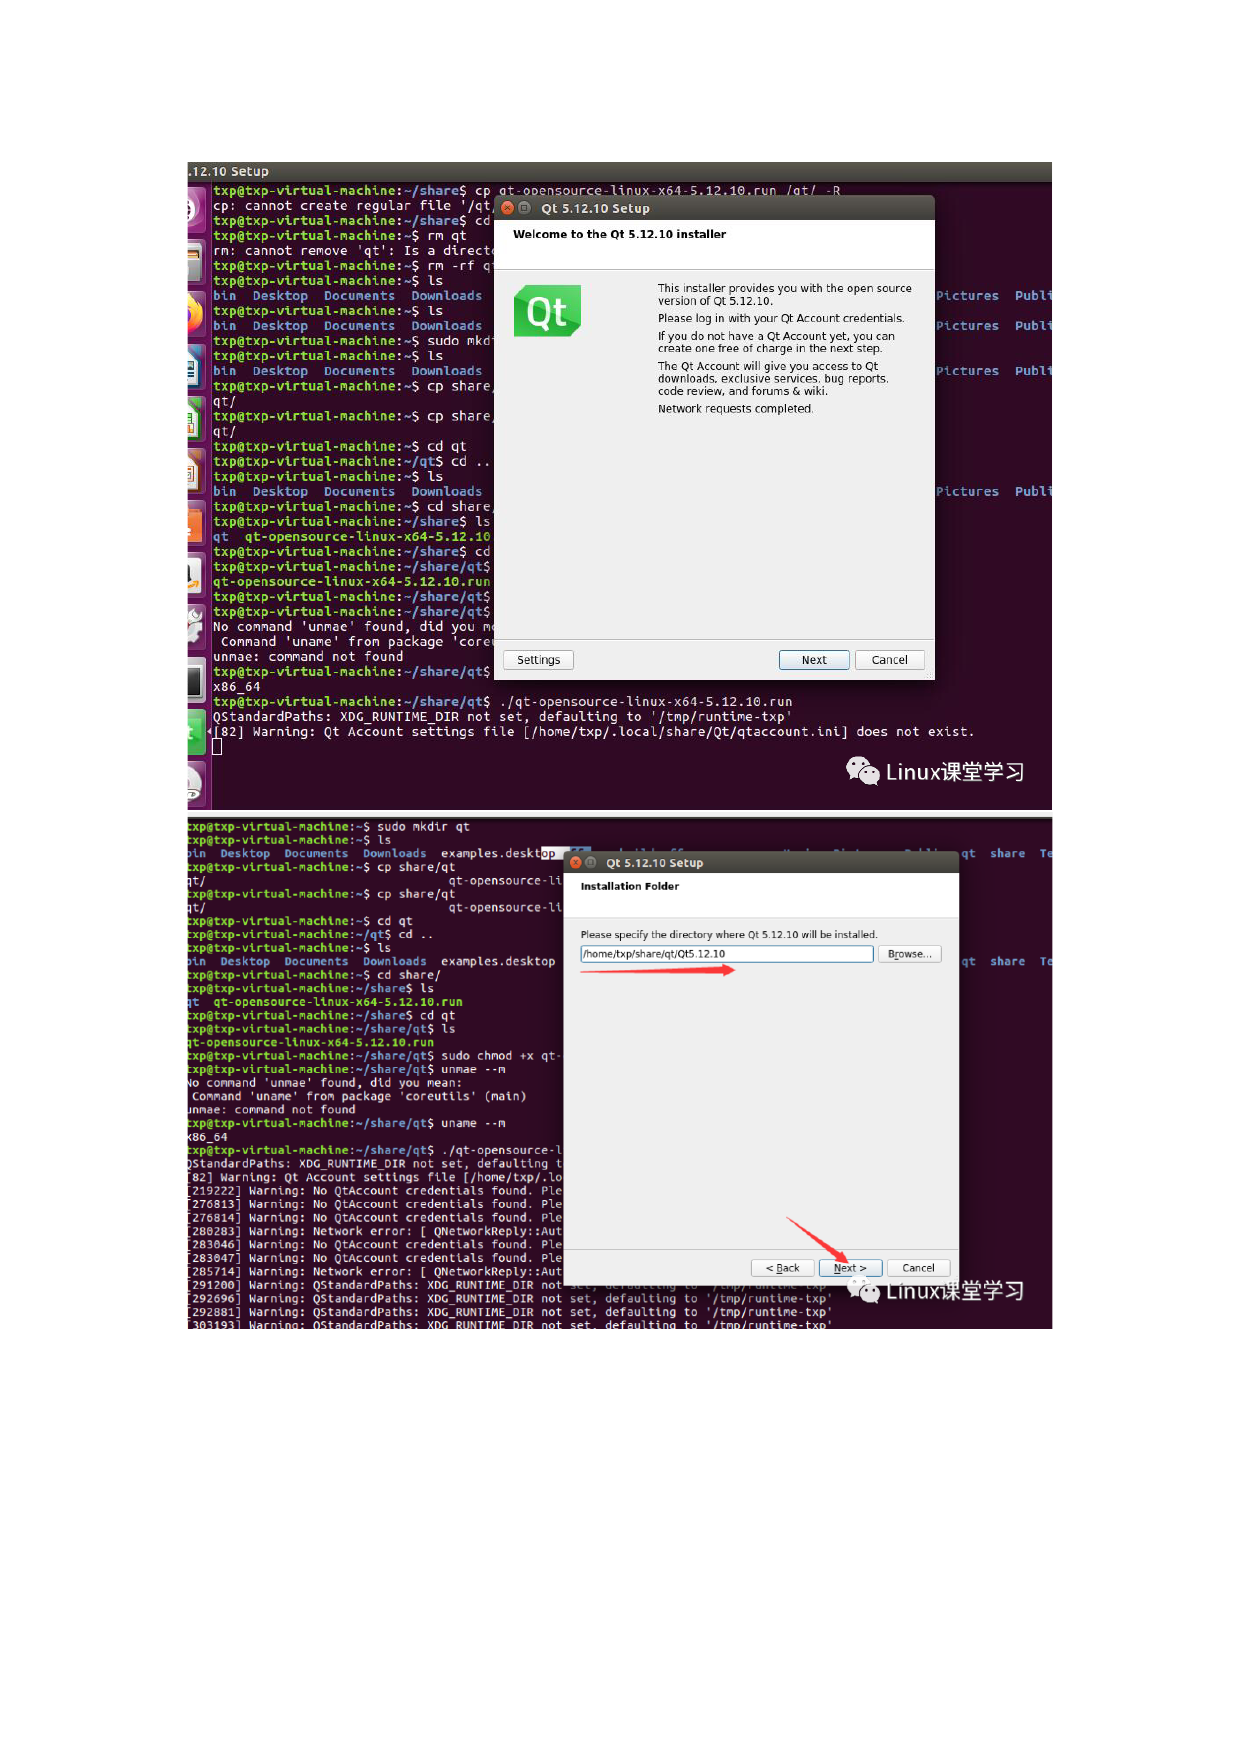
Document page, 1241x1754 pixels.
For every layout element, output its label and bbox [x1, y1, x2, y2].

picture [187, 812, 1053, 1329]
picture [187, 162, 1053, 810]
